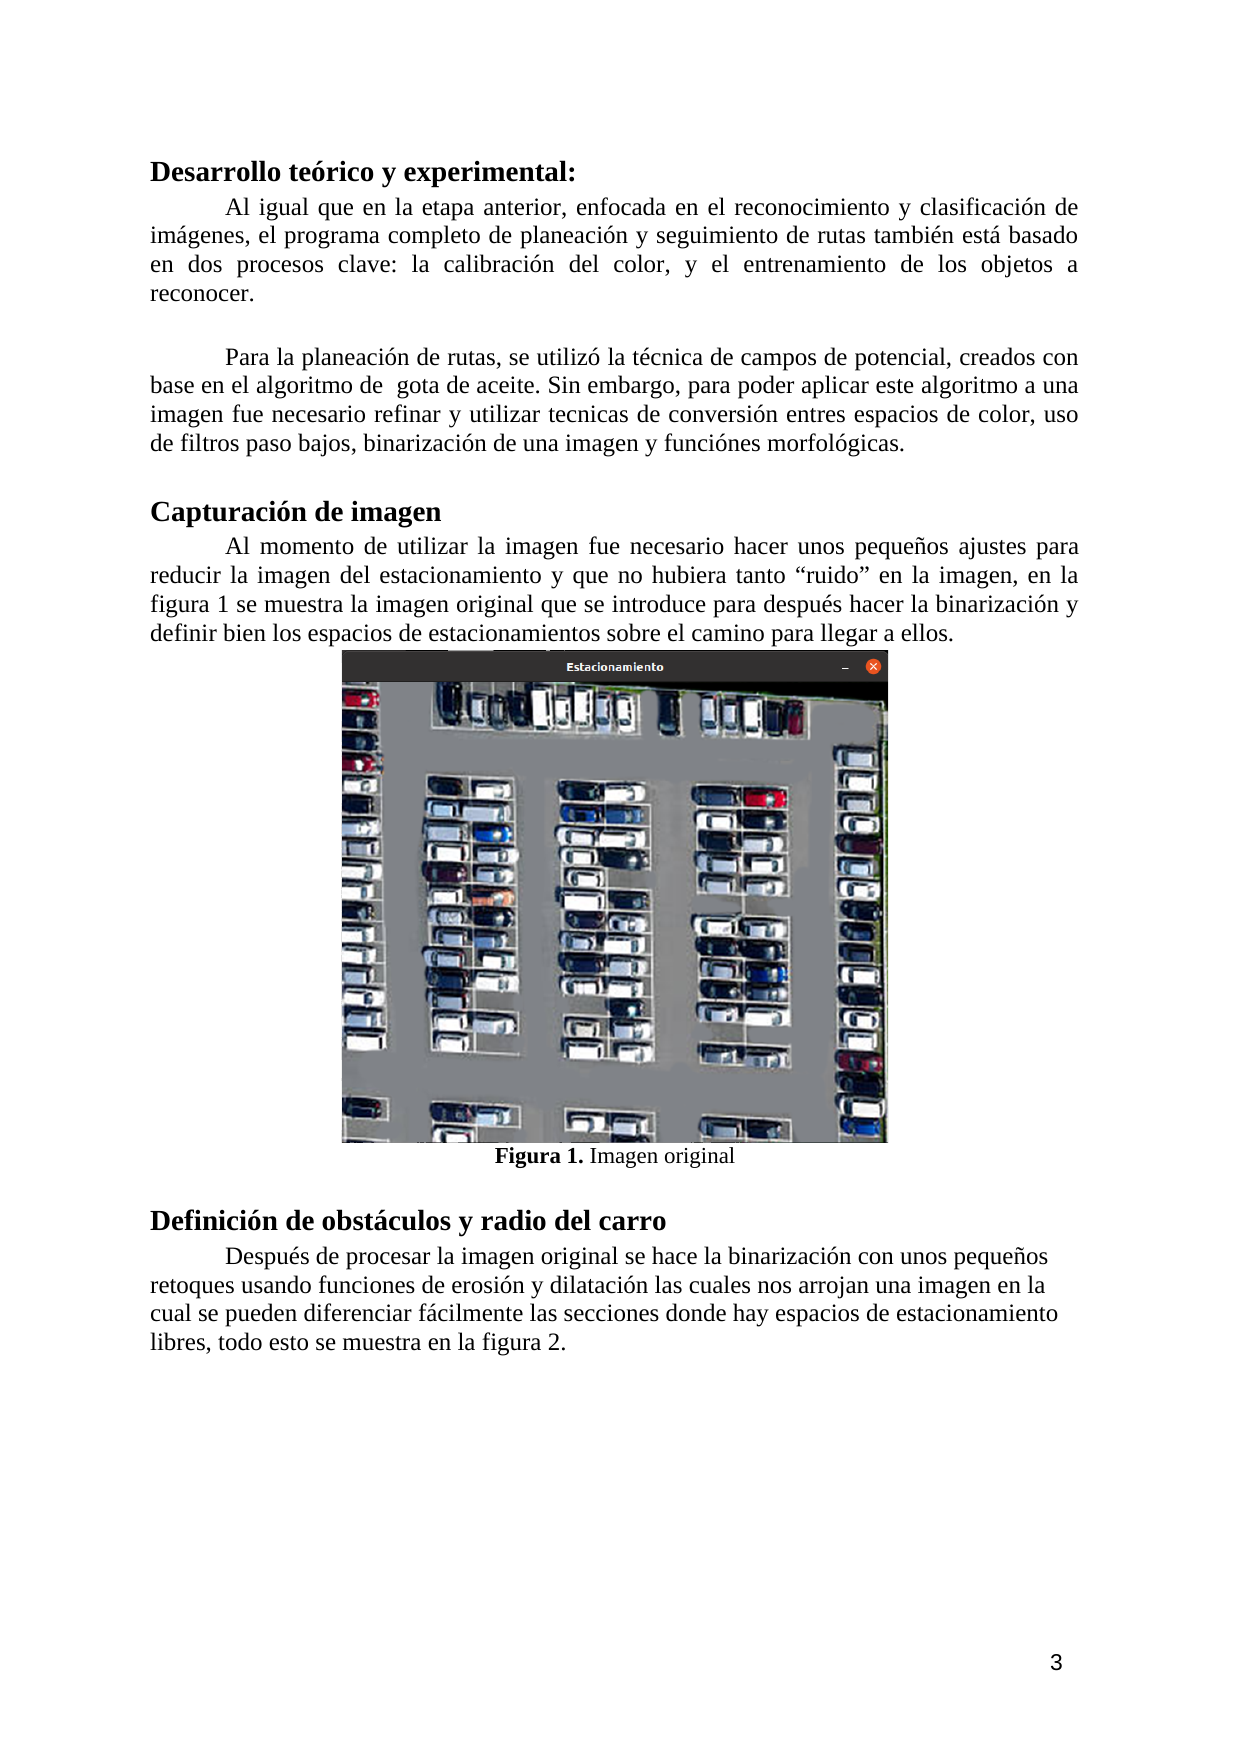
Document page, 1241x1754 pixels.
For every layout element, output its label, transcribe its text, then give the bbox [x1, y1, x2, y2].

text Después de procesar la imagen original se hace la binarización con unos pequeños retoques usando funciones de erosión y dilatación las cuales nos arrojan una imagen en la cual se pueden diferenciar fácilmente las secciones donde hay espacios de estacionamiento libres, todo esto se muestra en la figura 2. [150, 1241, 1080, 1356]
text Capturación de imagen [150, 494, 1080, 527]
text Desarrollo teórico y experimental: [150, 154, 1080, 188]
picture [341, 650, 889, 1143]
text Al momento de utilizar la imagen fue necesario hacer unos pequeños ajustes para reducir la imagen del estacionamiento y que no hubiera tanto “ruido” en la imagen, en la figura 1 se muestra la imagen original que se introduce para después hacer la binarización y definir bien los espacios de estacionamientos sobre el camino para llegar a ellos. [150, 531, 1080, 646]
text Al igual que en la etapa anterior, enfocada en el reconocimiento y clasificación de imágenes, el programa completo de planeación y seguimiento de rutas también está basado en dos procesos clave: la calibración del color, y el entrenamiento de los objetos a reconocer. [150, 192, 1080, 307]
text Definición de obstáculos y radio del carro [150, 1203, 1080, 1237]
text Para la planeación de rutas, se utilizó la técnica de campos de potencial, creados con base en el algoritmo de gota de aceite. Sin embargo, para poder aplicar este algoritmo a una imagen fue necesario refinar y utilizar tecnicas de conversión entres espacios de color, uso de filtros paso bajos, binarización de una imagen y funciónes morfológicas. [150, 342, 1080, 457]
